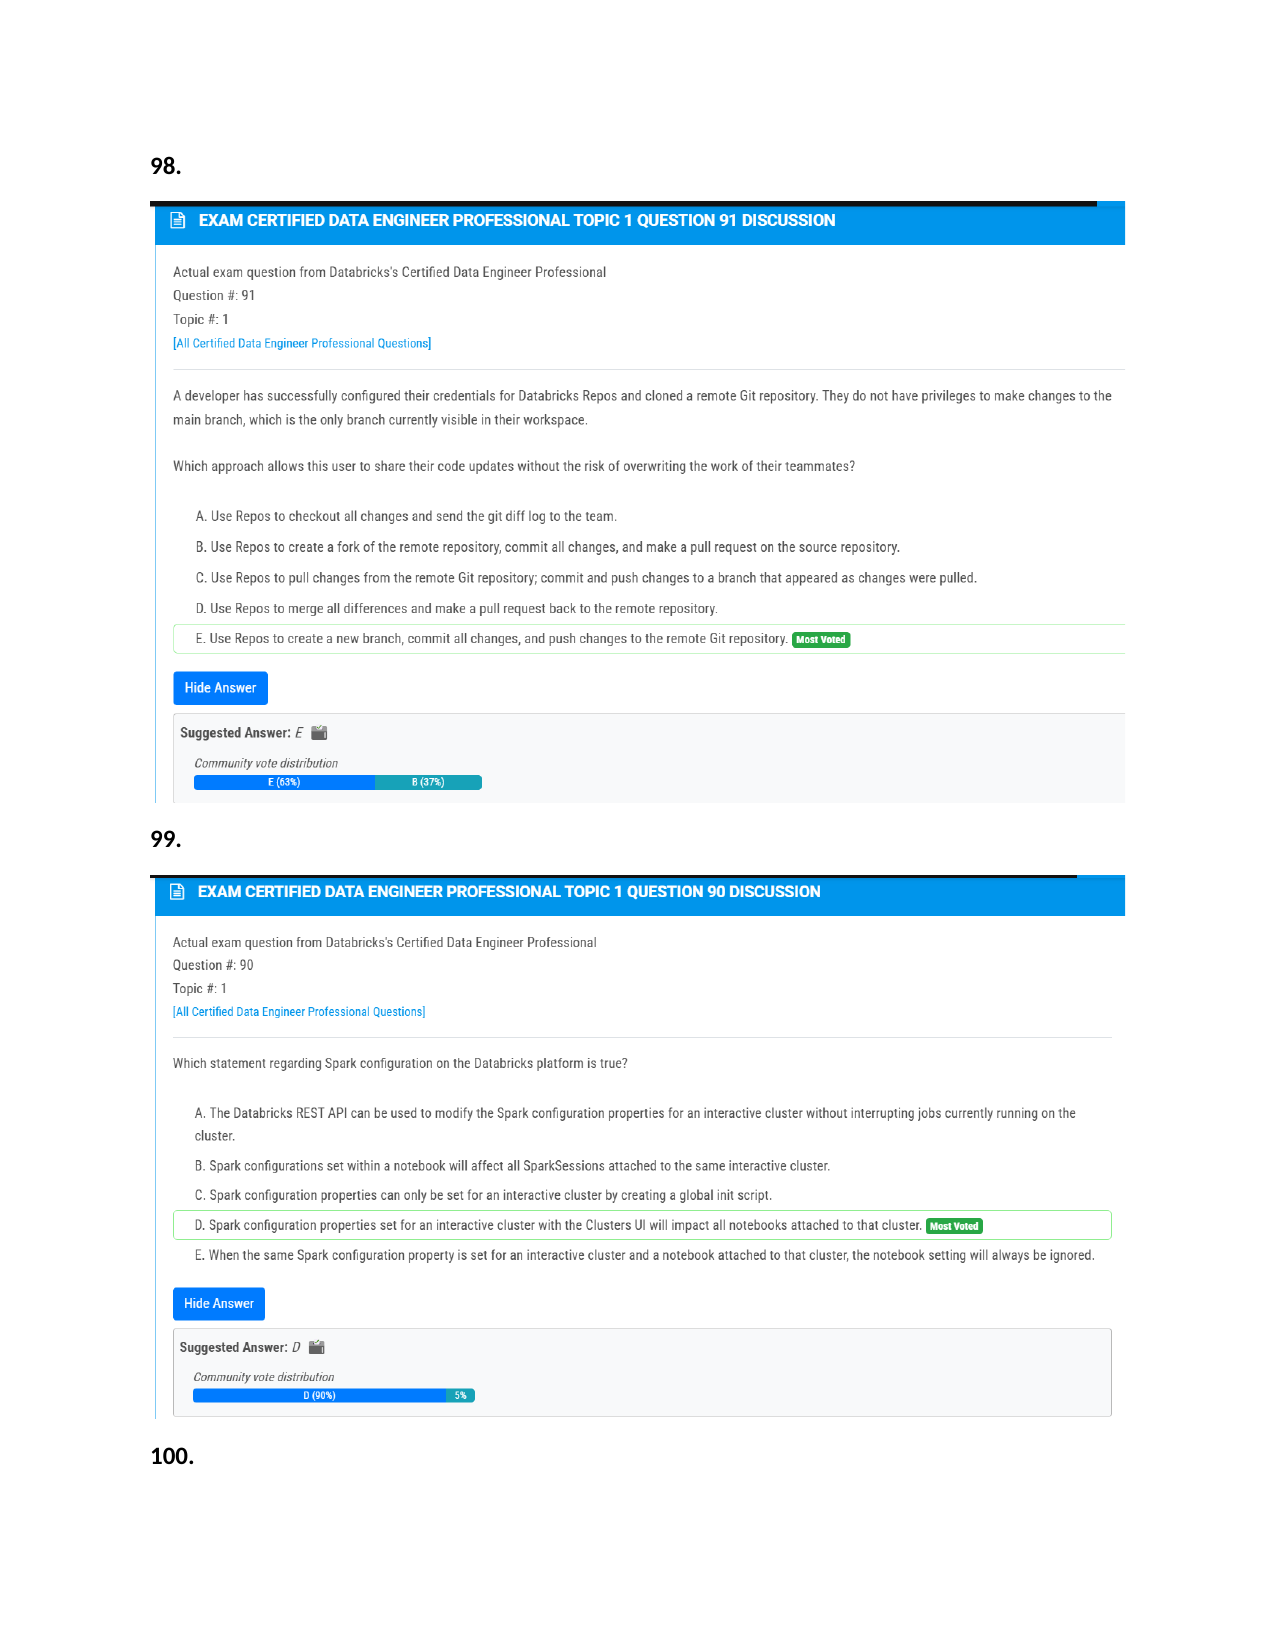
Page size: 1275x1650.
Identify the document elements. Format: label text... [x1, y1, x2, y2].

picture [150, 201, 1125, 803]
text 100. [150, 1440, 1125, 1470]
text 99. [150, 823, 1125, 854]
picture [150, 875, 1125, 1419]
text 98. [150, 150, 1125, 181]
